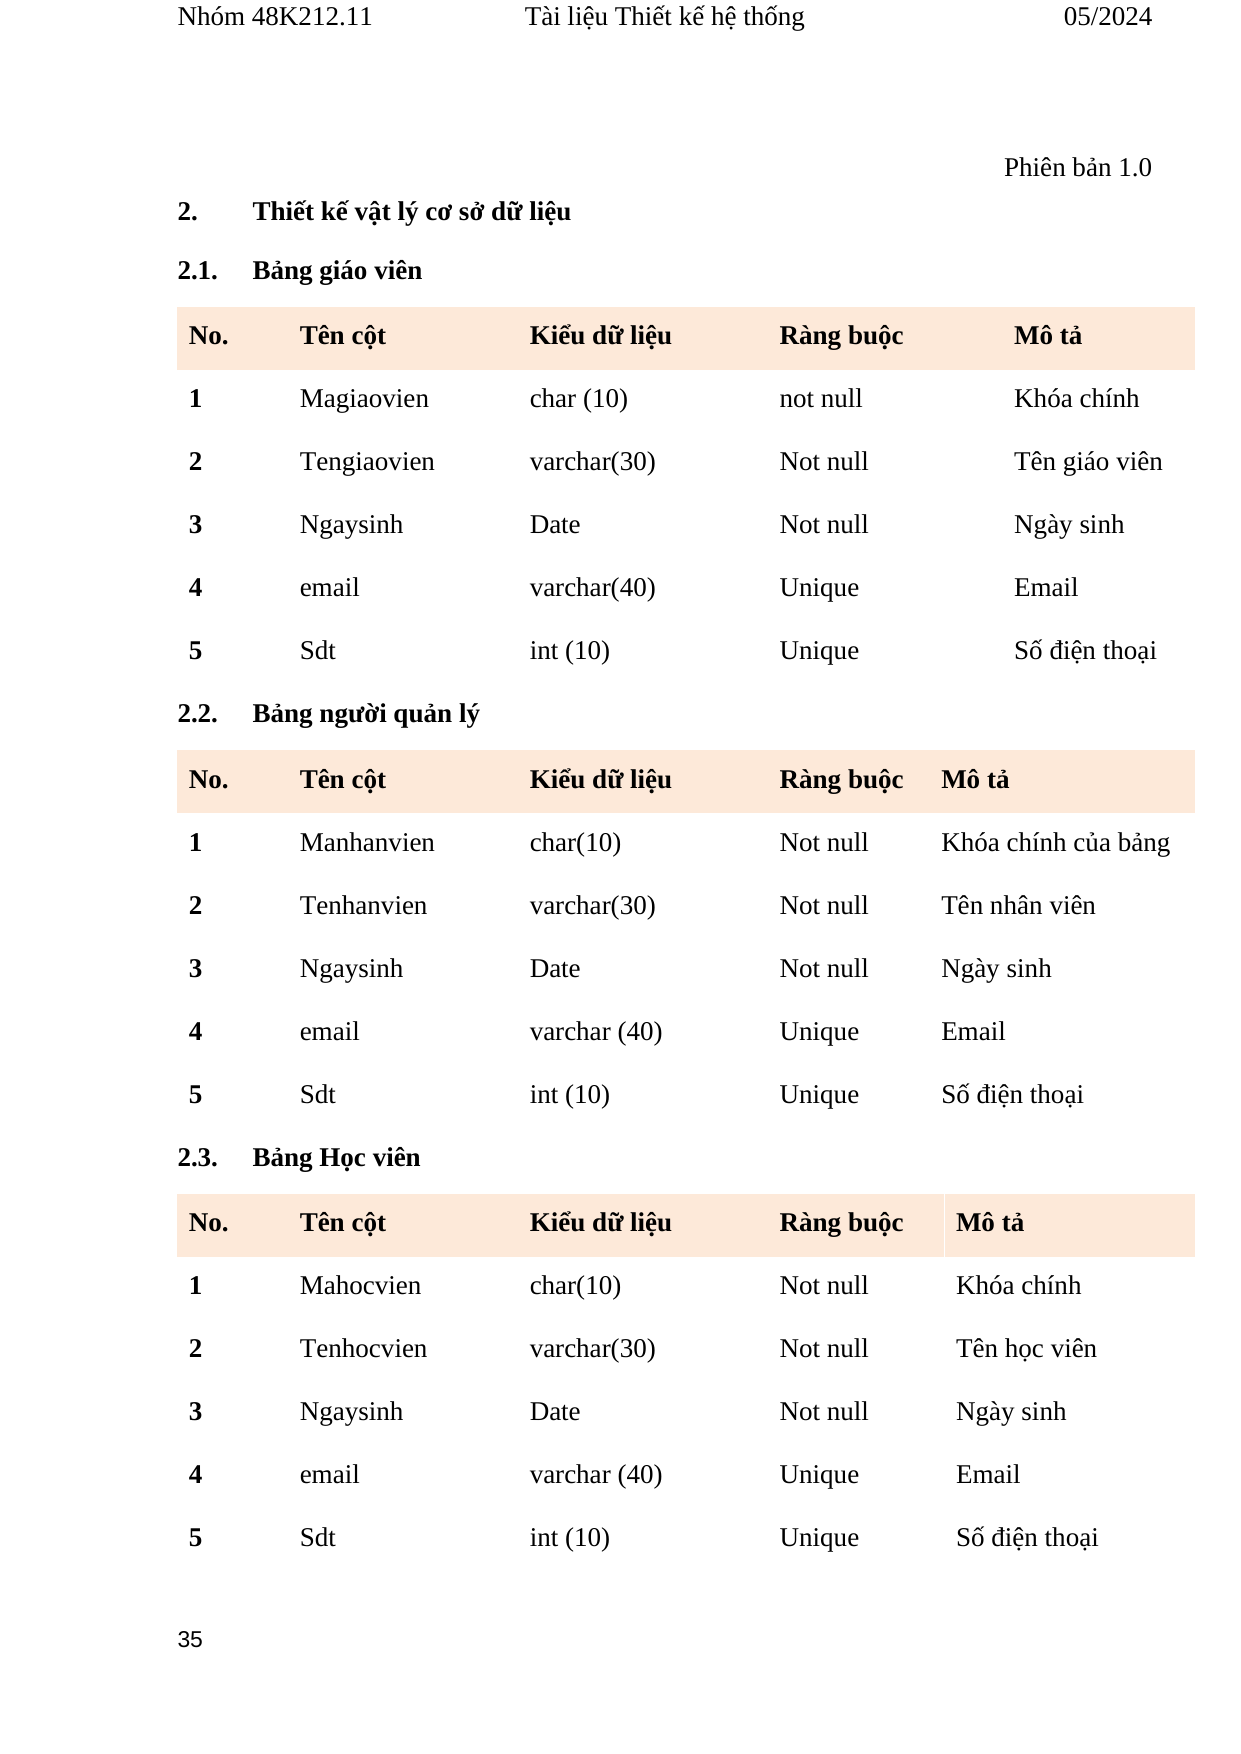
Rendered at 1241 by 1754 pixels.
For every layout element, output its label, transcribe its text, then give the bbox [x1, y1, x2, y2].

table_cell 2 [177, 1320, 288, 1383]
table_cell Mahocvien [288, 1257, 518, 1320]
table_cell Manhanvien [288, 813, 518, 876]
table_cell Unique [768, 1065, 930, 1128]
table_cell Email [930, 1002, 1195, 1065]
table_cell 4 [177, 1002, 288, 1065]
table_cell char (10) [518, 370, 768, 433]
table_cell char(10) [518, 813, 768, 876]
table_cell Magiaovien [288, 370, 518, 433]
table_cell Khóa chính [1003, 370, 1195, 433]
table_cell Tenhocvien [288, 1320, 518, 1383]
table_header Kiểu dữ liệu [518, 307, 768, 370]
table_cell 5 [177, 1509, 288, 1572]
table_cell email [288, 1446, 518, 1509]
subtitle Bảng giáo viên [177, 254, 1122, 285]
table_cell Date [518, 1383, 768, 1446]
table_cell varchar(30) [518, 433, 768, 496]
table_cell 1 [177, 813, 288, 876]
table_header Kiểu dữ liệu [518, 750, 768, 813]
subtitle Bảng người quản lý [177, 697, 1122, 728]
table_cell Tên giáo viên [1003, 433, 1195, 496]
table_header Ràng buộc [768, 1194, 944, 1257]
table_header No. [177, 307, 288, 370]
table_cell int (10) [518, 1509, 768, 1572]
table_cell Ngày sinh [930, 939, 1195, 1002]
table_cell Số điện thoại [945, 1509, 1195, 1572]
table_cell Ngaysinh [288, 496, 518, 559]
table_cell Sdt [288, 1509, 518, 1572]
table_cell char(10) [518, 1257, 768, 1320]
table_cell Date [518, 939, 768, 1002]
table_cell Email [1003, 559, 1195, 622]
table_cell varchar(40) [518, 559, 768, 622]
table_header Mô tả [930, 750, 1195, 813]
table_cell int (10) [518, 622, 768, 685]
table_cell Unique [768, 559, 1003, 622]
table_cell varchar (40) [518, 1446, 768, 1509]
table_cell varchar (40) [518, 1002, 768, 1065]
table_cell Ngaysinh [288, 939, 518, 1002]
table_cell Unique [768, 1509, 944, 1572]
table_header Kiểu dữ liệu [518, 1194, 768, 1257]
table_cell email [288, 559, 518, 622]
table_cell Unique [768, 1446, 944, 1509]
table_cell Tengiaovien [288, 433, 518, 496]
table_header Ràng buộc [768, 750, 930, 813]
table_cell Not null [768, 1383, 944, 1446]
table_cell Ngày sinh [1003, 496, 1195, 559]
table_header Ràng buộc [768, 307, 1003, 370]
table_cell Not null [768, 876, 930, 939]
table_cell Not null [768, 433, 1003, 496]
subtitle Bảng Học viên [177, 1141, 1122, 1172]
table_cell Tên học viên [945, 1320, 1195, 1383]
table_cell Not null [768, 813, 930, 876]
table_cell Tenhanvien [288, 876, 518, 939]
table_cell 5 [177, 622, 288, 685]
table_header Tên cột [288, 1194, 518, 1257]
table_cell Unique [768, 622, 1003, 685]
table_cell 3 [177, 1383, 288, 1446]
table_cell Tên nhân viên [930, 876, 1195, 939]
table_cell Số điện thoại [1003, 622, 1195, 685]
table_header No. [177, 1194, 288, 1257]
table_cell 2 [177, 876, 288, 939]
table_cell email [288, 1002, 518, 1065]
table_header Tên cột [288, 307, 518, 370]
table_header Mô tả [1003, 307, 1195, 370]
table_cell 4 [177, 1446, 288, 1509]
table_cell Unique [768, 1002, 930, 1065]
table_cell Date [518, 496, 768, 559]
table_cell Not null [768, 1257, 944, 1320]
table_header Tên cột [288, 750, 518, 813]
table_cell Sdt [288, 1065, 518, 1128]
table_cell varchar(30) [518, 876, 768, 939]
table_cell Ngaysinh [288, 1383, 518, 1446]
table_cell Email [945, 1446, 1195, 1509]
table_cell 4 [177, 559, 288, 622]
table_cell int (10) [518, 1065, 768, 1128]
table_cell 2 [177, 433, 288, 496]
table_cell Not null [768, 1320, 944, 1383]
table_cell 3 [177, 496, 288, 559]
table_cell Khóa chính của bảng [930, 813, 1195, 876]
subtitle Thiết kế vật lý cơ sở dữ liệu [177, 194, 1122, 226]
table_cell Not null [768, 939, 930, 1002]
table_cell Ngày sinh [945, 1383, 1195, 1446]
table_cell Khóa chính [945, 1257, 1195, 1320]
table_cell Số điện thoại [930, 1065, 1195, 1128]
table_cell 3 [177, 939, 288, 1002]
table_header No. [177, 750, 288, 813]
table_cell 1 [177, 1257, 288, 1320]
table_cell varchar(30) [518, 1320, 768, 1383]
table_cell not null [768, 370, 1003, 433]
table_cell Not null [768, 496, 1003, 559]
table_cell 1 [177, 370, 288, 433]
table_header Mô tả [945, 1194, 1195, 1257]
table_cell 5 [177, 1065, 288, 1128]
table_cell Sdt [288, 622, 518, 685]
